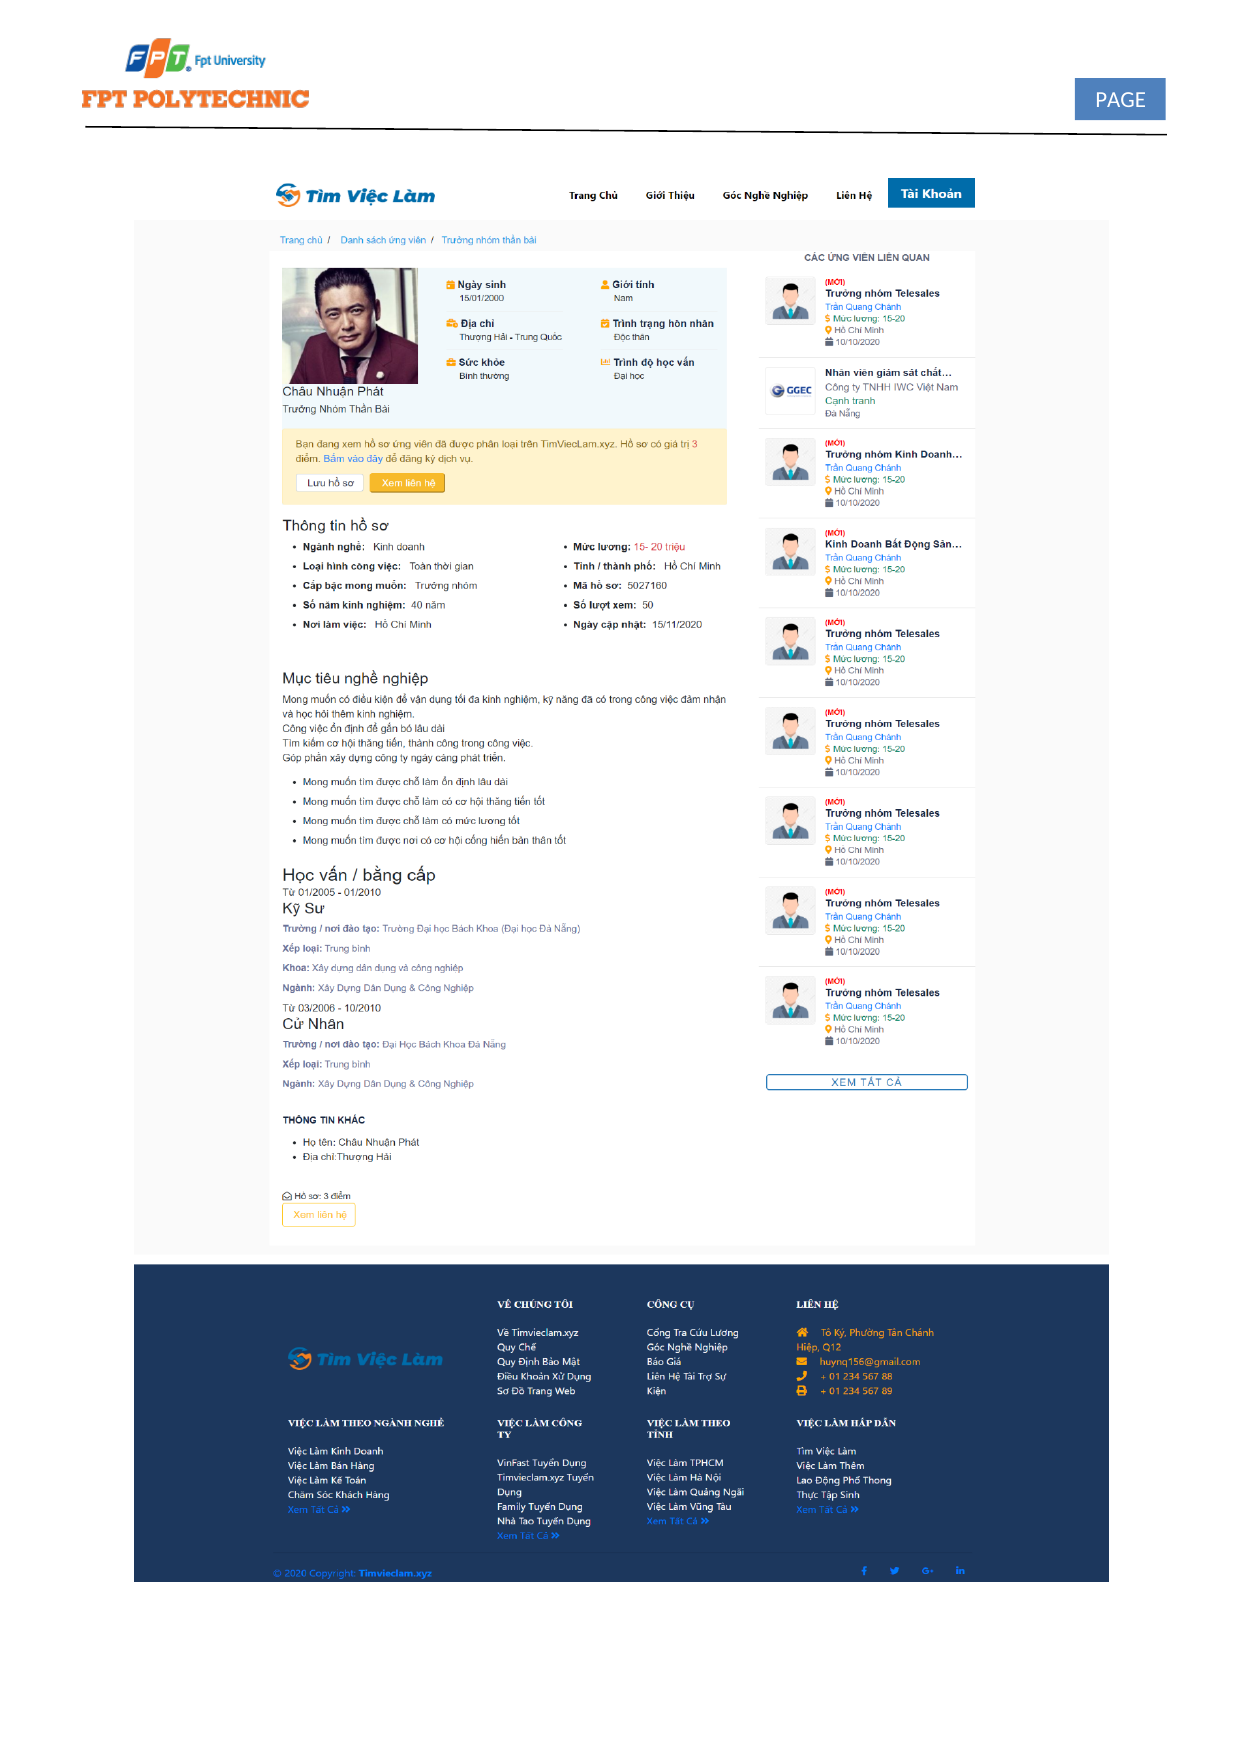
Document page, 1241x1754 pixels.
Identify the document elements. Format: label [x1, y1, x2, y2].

picture [75, 32, 324, 116]
picture [134, 171, 1109, 1582]
